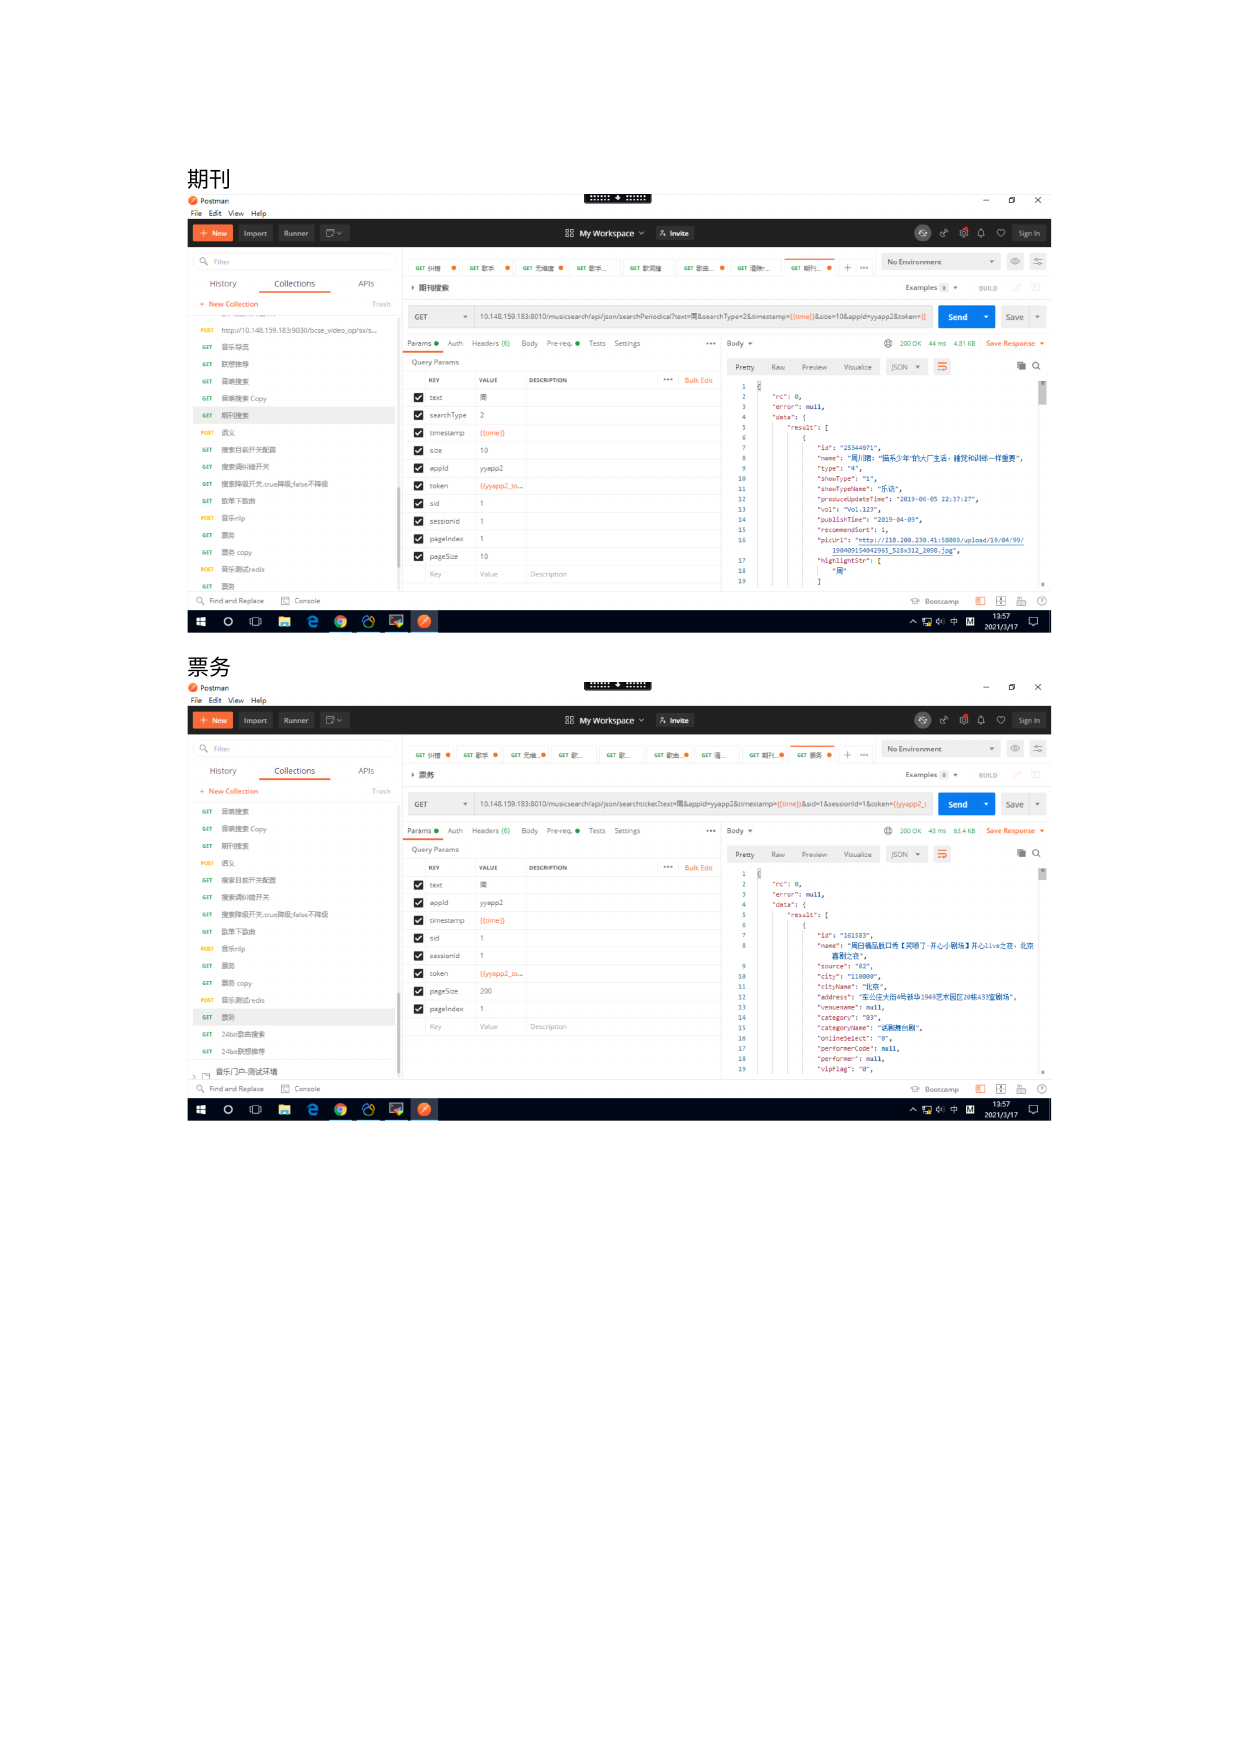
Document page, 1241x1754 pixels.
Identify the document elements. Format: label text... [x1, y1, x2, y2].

text 期刊 [187, 162, 1053, 194]
text 票务 [187, 649, 1053, 682]
picture [187, 194, 1052, 633]
picture [187, 682, 1052, 1121]
